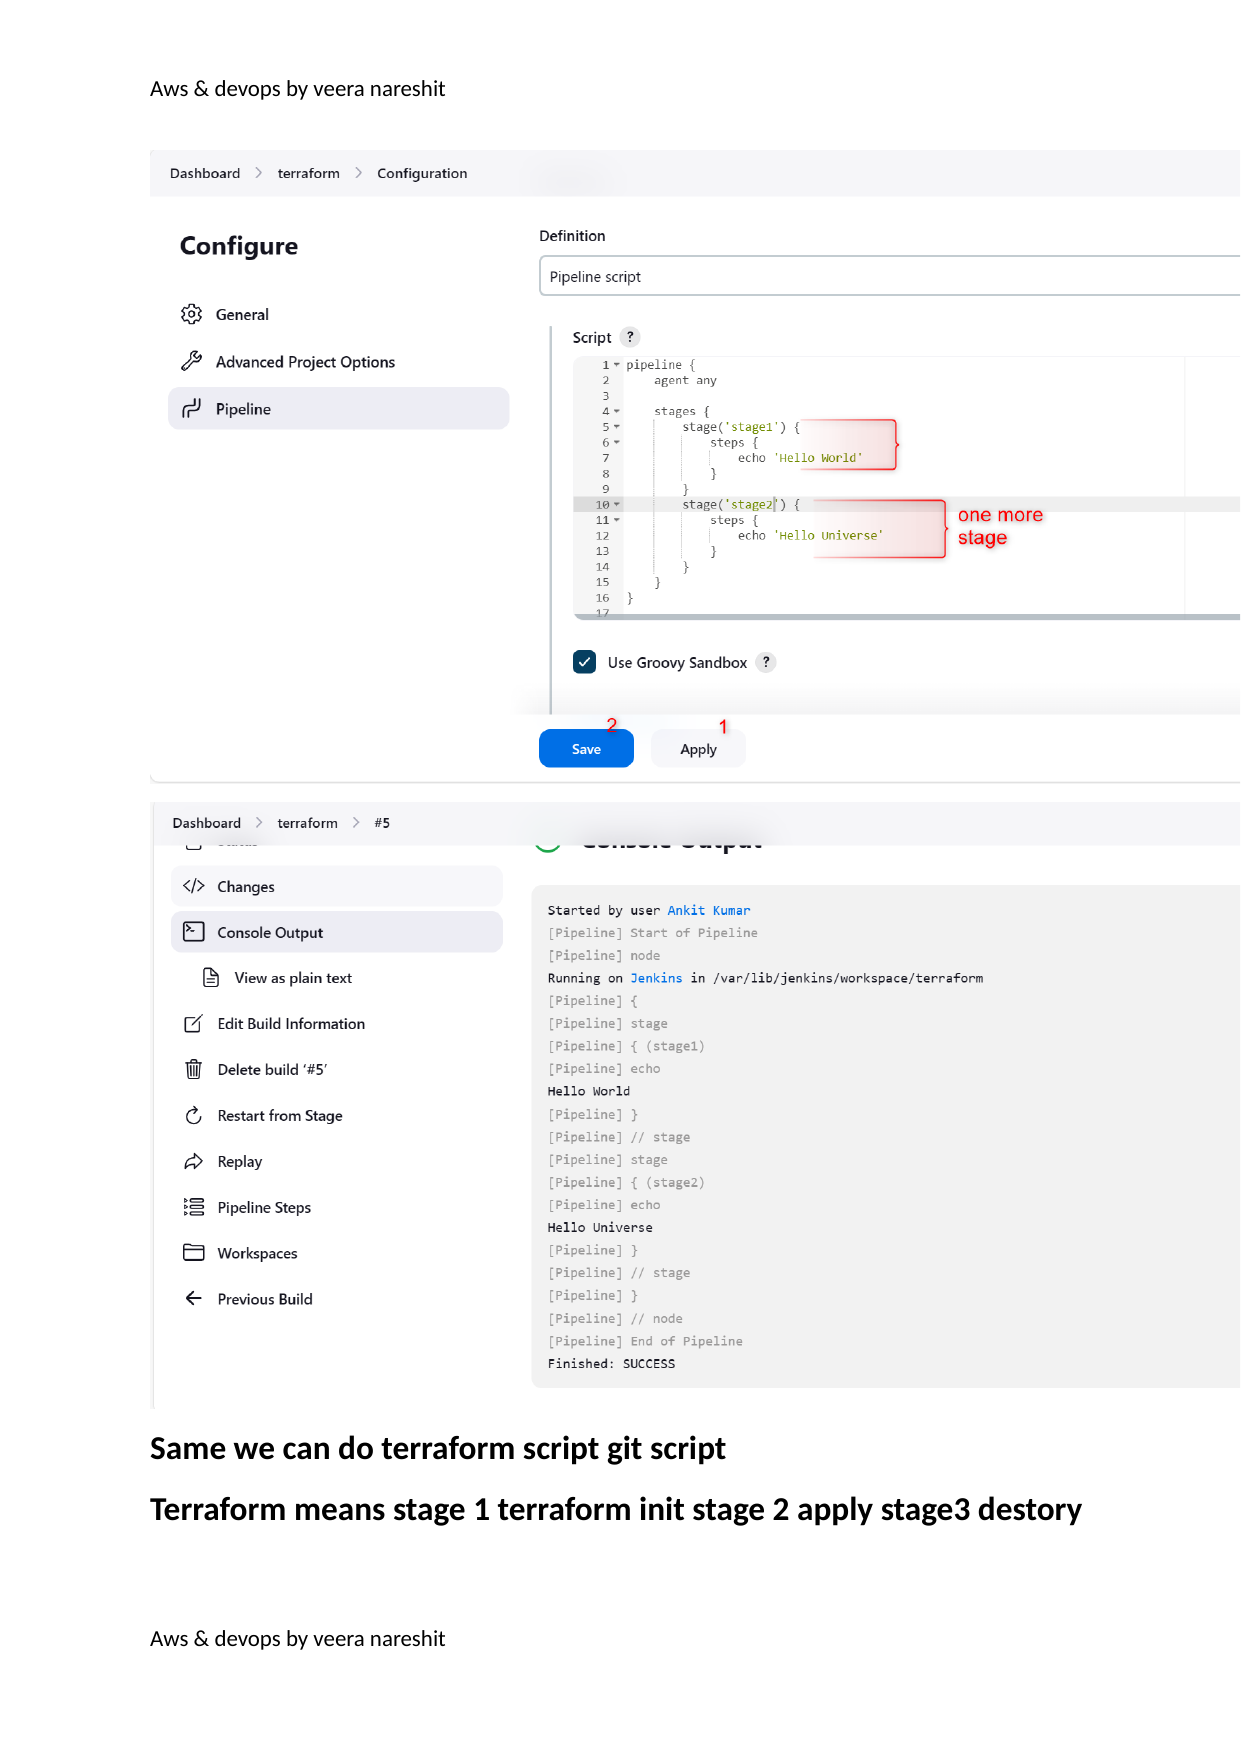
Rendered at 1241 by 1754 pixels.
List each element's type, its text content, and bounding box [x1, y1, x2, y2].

picture [150, 150, 1241, 784]
text Same we can do terraform script git script [150, 1427, 1090, 1468]
text Terraform means stage 1 terraform init stage 2 apply stage3 destory [150, 1488, 1090, 1528]
picture [150, 802, 1241, 1409]
